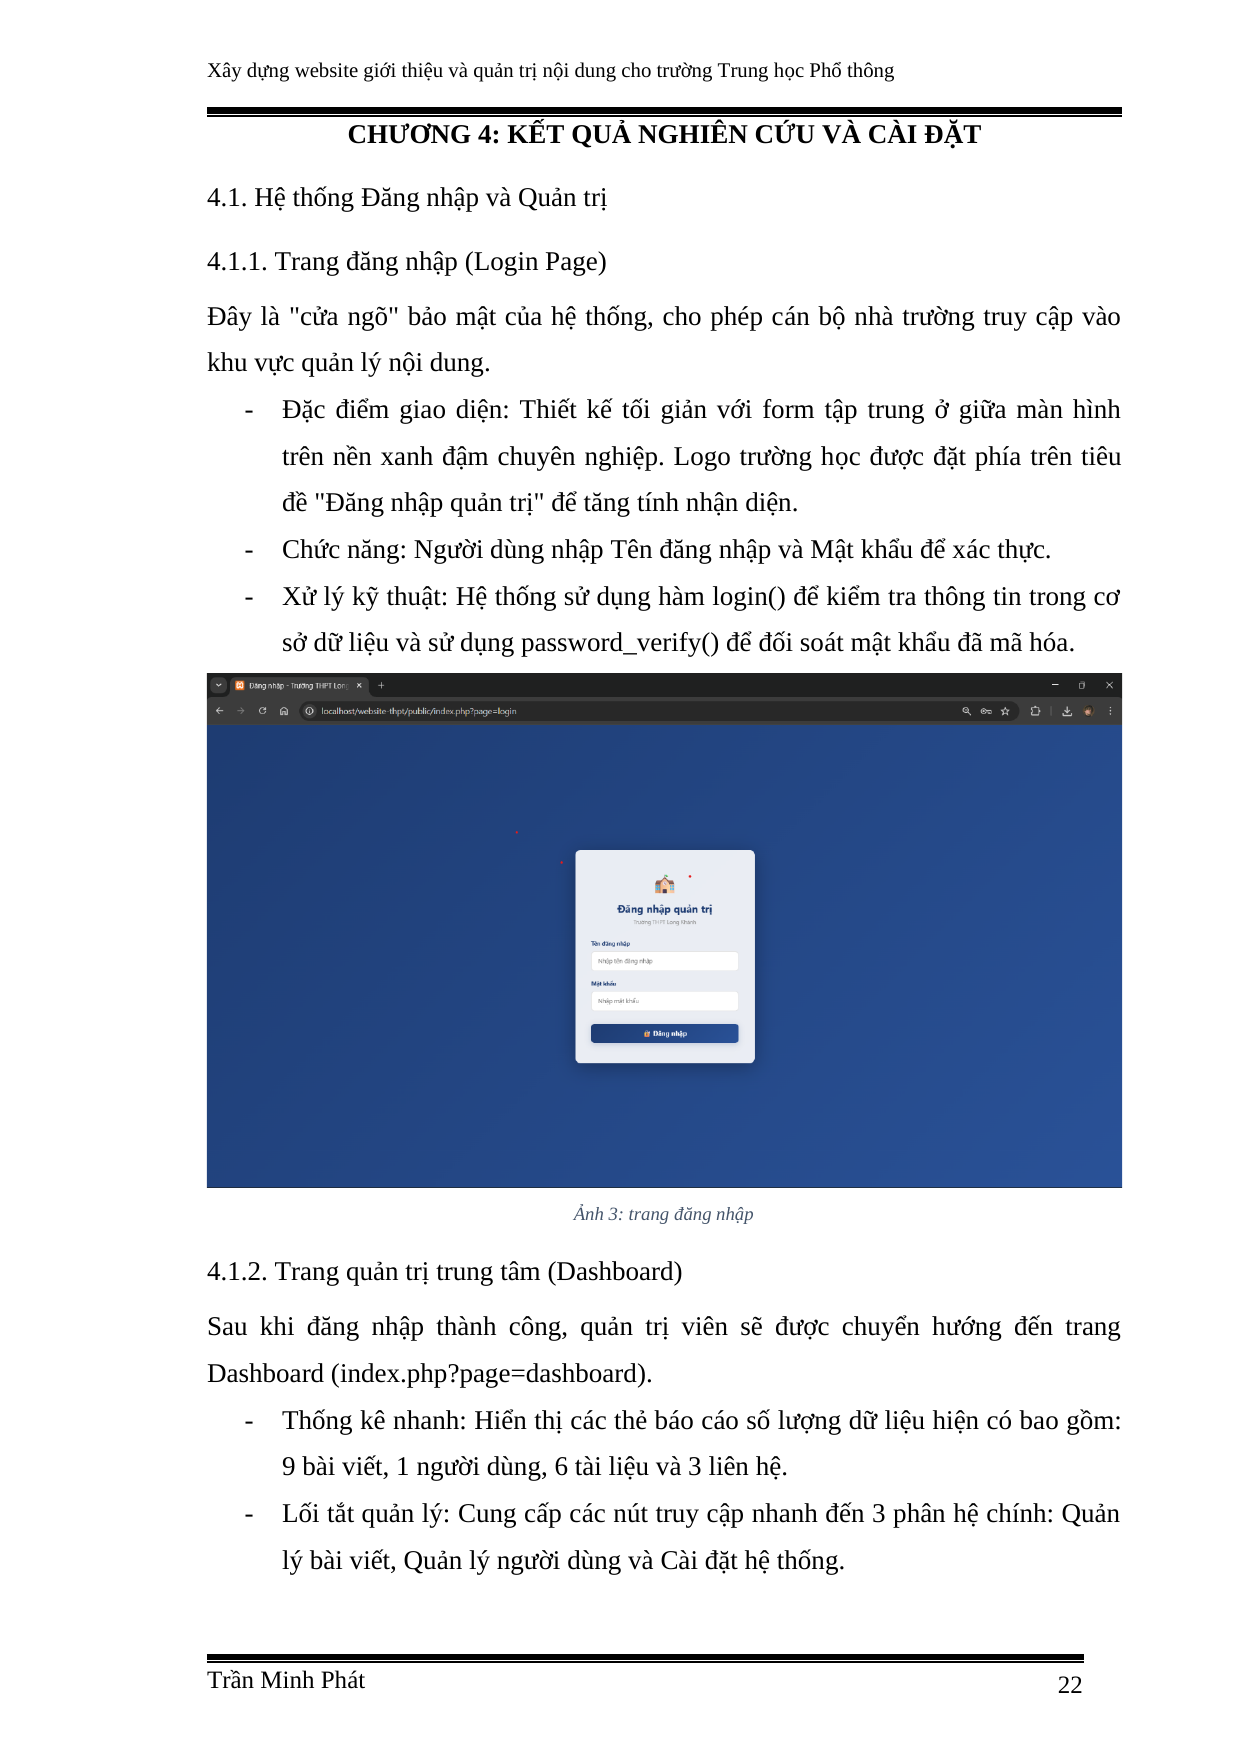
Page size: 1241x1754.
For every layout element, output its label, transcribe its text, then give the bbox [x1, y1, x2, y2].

picture [206, 673, 1123, 1188]
subtitle 4.1. Hệ thống Đăng nhập và Quản trị [207, 181, 1122, 213]
list Lối tắt quản lý: Cung cấp các nút truy cập nhanh đến 3 phân hệ chính: Quản lý bài viết, Quản lý người dùng và Cài đặt hệ thống. [244, 1497, 1122, 1575]
subtitle CHƯƠNG 4: KẾT QUẢ NGHIÊN CỨU VÀ CÀI ĐẶT [207, 118, 1122, 149]
text Đây là "cửa ngõ" bảo mật của hệ thống, cho phép cán bộ nhà trường truy cập vào khu vực quản lý nội dung. [207, 300, 1122, 378]
subtitle 4.1.1. Trang đăng nhập (Login Page) [207, 245, 1122, 276]
list Thống kê nhanh: Hiển thị các thẻ báo cáo số lượng dữ liệu hiện có bao gồm: 9 bài viết, 1 người dùng, 6 tài liệu và 3 liên hệ. [244, 1404, 1122, 1482]
list Đặc điểm giao diện: Thiết kế tối giản với form tập trung ở giữa màn hình trên nền xanh đậm chuyên nghiệp. Logo trường học được đặt phía trên tiêu đề "Đăng nhập quản trị" để tăng tính nhận diện. [244, 393, 1122, 518]
subtitle 4.1.2. Trang quản trị trung tâm (Dashboard) [207, 1256, 1122, 1287]
list Chức năng: Người dùng nhập Tên đăng nhập và Mật khẩu để xác thực. [244, 533, 1122, 564]
list Xử lý kỹ thuật: Hệ thống sử dụng hàm login() để kiểm tra thông tin trong cơ sở dữ liệu và sử dụng password_verify() để đối soát mật khẩu đã mã hóa. [244, 580, 1122, 658]
text Sau khi đăng nhập thành công, quản trị viên sẽ được chuyển hướng đến trang Dashboard (index.php?page=dashboard). [207, 1311, 1122, 1388]
